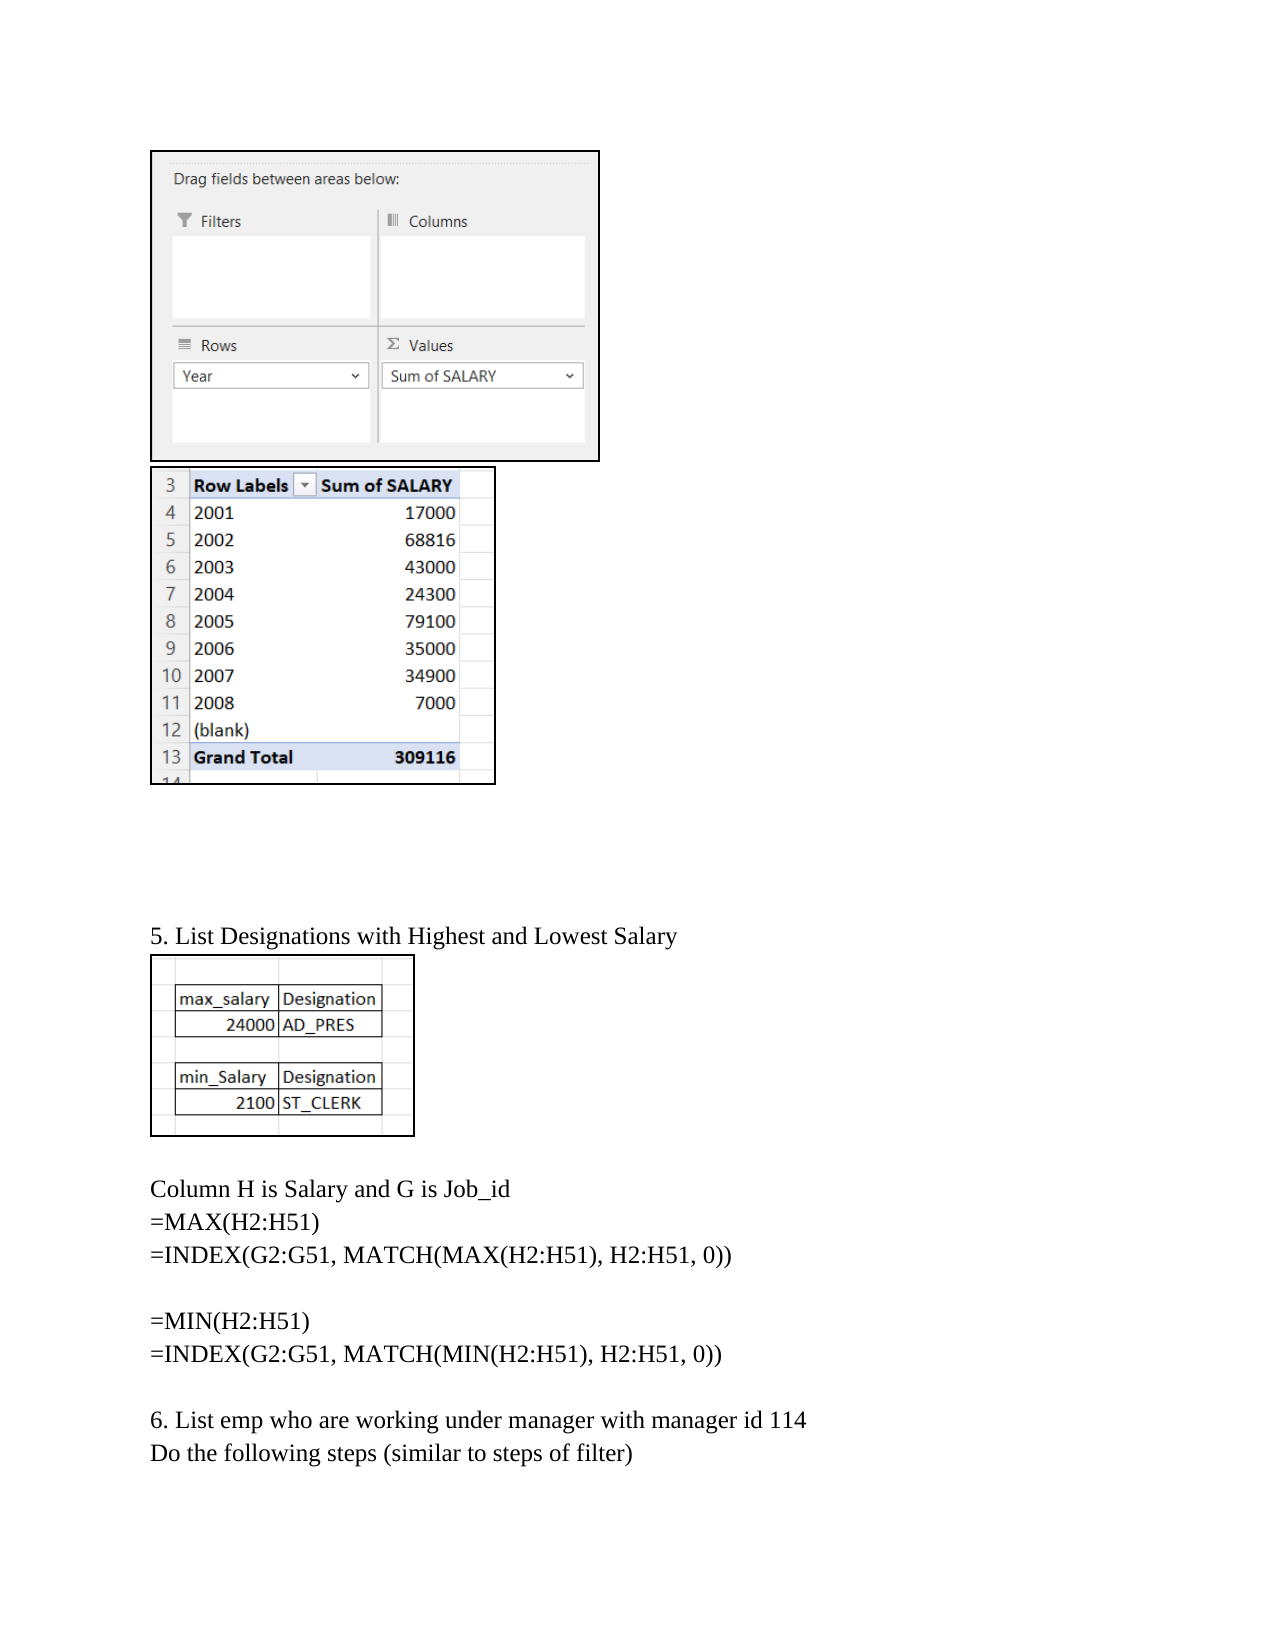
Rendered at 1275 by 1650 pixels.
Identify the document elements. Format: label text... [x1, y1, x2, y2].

text =MAX(H2:H51) [150, 1207, 1125, 1236]
text 6. List emp who are working under manager with manager id 114 [150, 1405, 1125, 1434]
picture [152, 956, 413, 1135]
text =INDEX(G2:G51, MATCH(MAX(H2:H51), H2:H51, 0)) [150, 1240, 1125, 1269]
text Do the following steps (similar to steps of filter) [150, 1438, 1125, 1467]
text Column H is Salary and G is Job_id [150, 1174, 1125, 1203]
text =INDEX(G2:G51, MATCH(MIN(H2:H51), H2:H51, 0)) [150, 1339, 1125, 1368]
picture [152, 468, 494, 783]
picture [152, 152, 598, 460]
text 5. List Designations with Highest and Lowest Salary [150, 921, 1125, 950]
text =MIN(H2:H51) [150, 1306, 1125, 1335]
